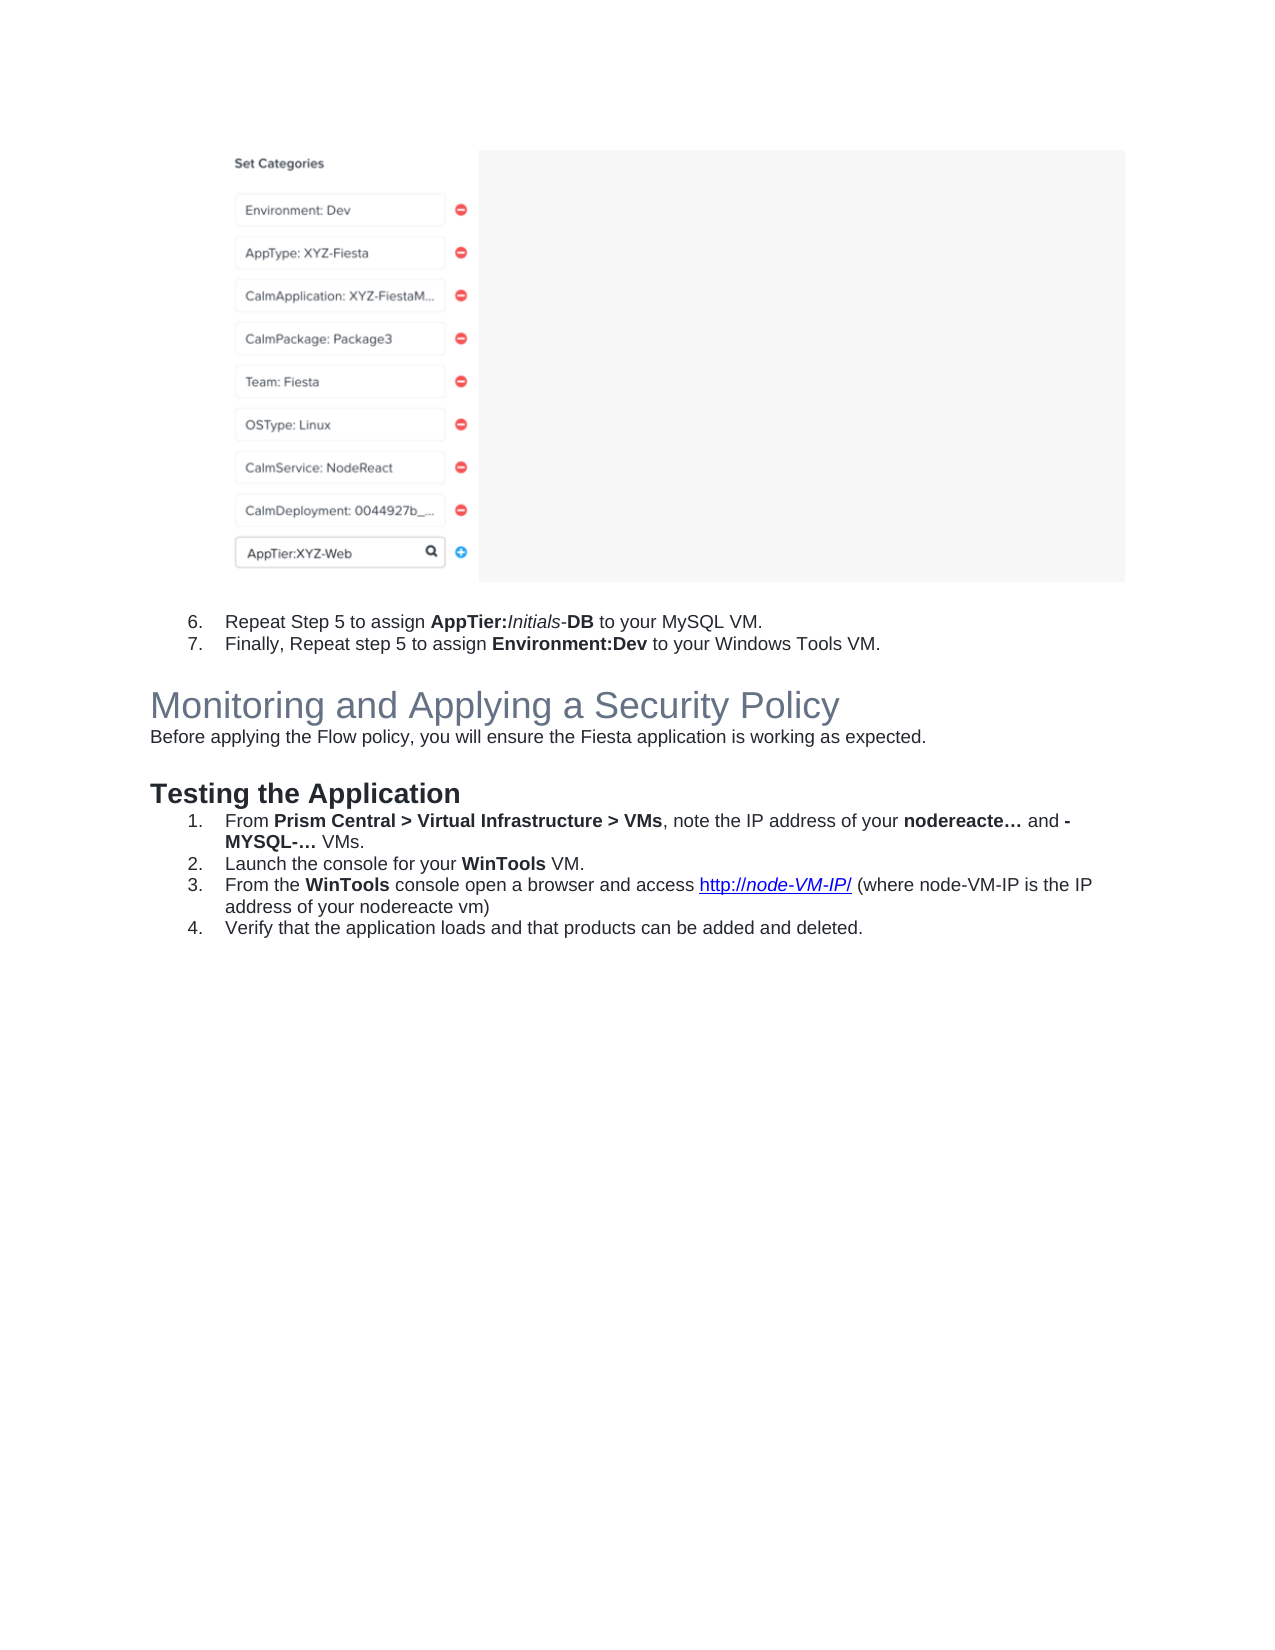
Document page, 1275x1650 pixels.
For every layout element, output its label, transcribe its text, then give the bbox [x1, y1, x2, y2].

text Monitoring and Applying a Security Policy [150, 683, 1125, 726]
list Launch the console for your WinTools VM. [187, 852, 1125, 874]
text Before applying the Flow policy, you will ensure the Fiesta application is working as expected. [150, 726, 1125, 748]
list Repeat Step 5 to assign AppTier:Initials-DB to your MySQL VM. [187, 611, 1125, 632]
list Verify that the application loads and that products can be added and deleted. [187, 917, 1125, 939]
text Testing the Application [150, 777, 1125, 809]
list From the WinTools console open a browser and access http://node-VM-IP/ (where node-VM-IP is the IP address of your nodereacte vm) [187, 874, 1125, 917]
list From Prism Central > Virtual Infrastructure > VMs, note the IP address of your nodereacte… and -MYSQL-… VMs. [187, 809, 1125, 852]
list Finally, Repeat step 5 to assign Environment:Dev to your Windows Tools VM. [187, 632, 1125, 654]
picture [225, 150, 479, 582]
